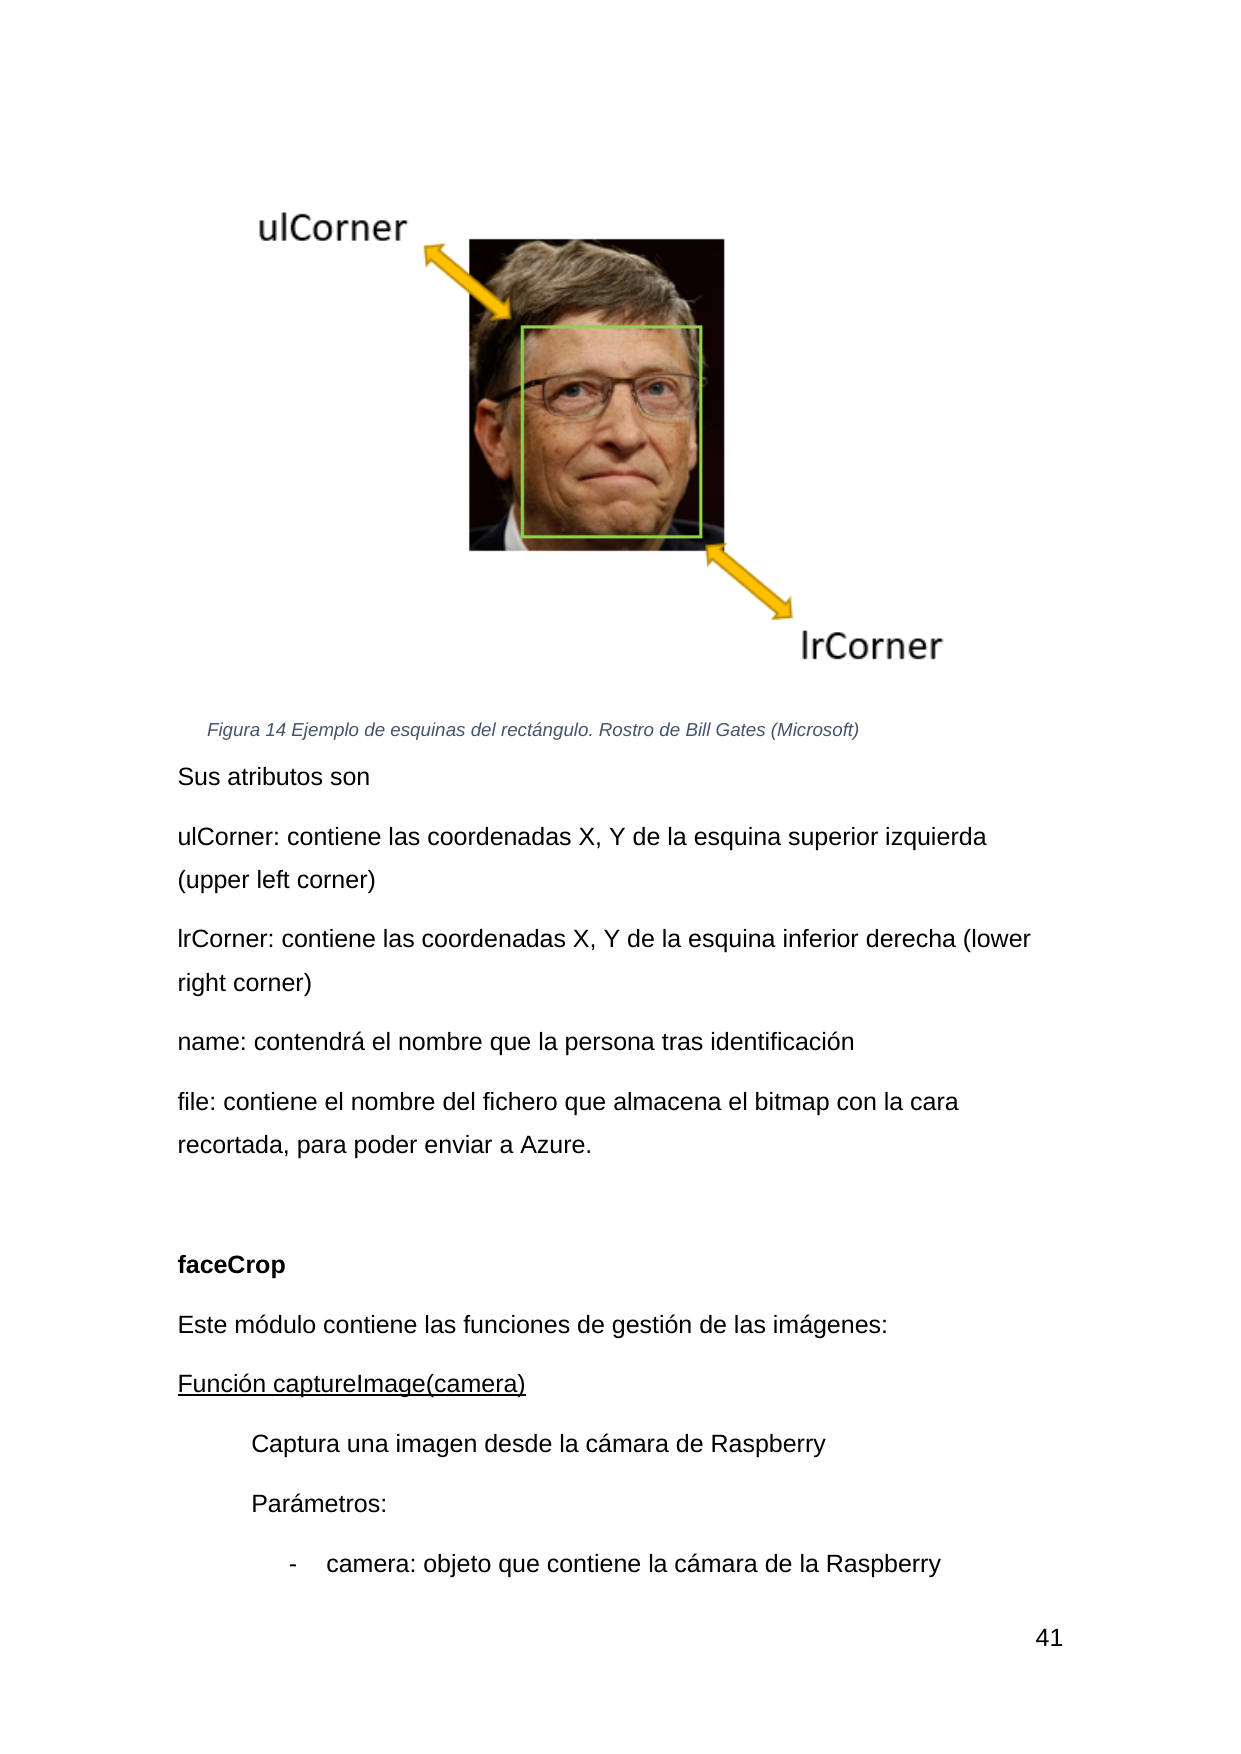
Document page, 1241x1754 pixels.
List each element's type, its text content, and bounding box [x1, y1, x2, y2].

text faceCrop [177, 1250, 1063, 1278]
list camera: objeto que contiene la cámara de la Raspberry [288, 1549, 1063, 1577]
text Sus atributos son [177, 762, 1063, 790]
text Parámetros: [251, 1489, 1063, 1518]
text name: contendrá el nombre que la persona tras identificación [177, 1027, 1063, 1056]
text lrCorner: contiene las coordenadas X, Y de la esquina inferior derecha (lower right corner) [177, 924, 1063, 996]
text ulCorner: contiene las coordenadas X, Y de la esquina superior izquierda (upper left corner) [177, 821, 1063, 893]
text Captura una imagen desde la cámara de Raspberry [251, 1429, 1063, 1458]
text file: contiene el nombre del fichero que almacena el bitmap con la cara recortada, para poder enviar a Azure. [177, 1087, 1063, 1159]
text Función captureImage(camera) [177, 1369, 1063, 1398]
picture [177, 147, 981, 689]
text Este módulo contiene las funciones de gestión de las imágenes: [177, 1309, 1063, 1338]
text Figura 14 Ejemplo de esquinas del rectángulo. Rostro de Bill Gates (Microsoft) [177, 719, 1063, 741]
